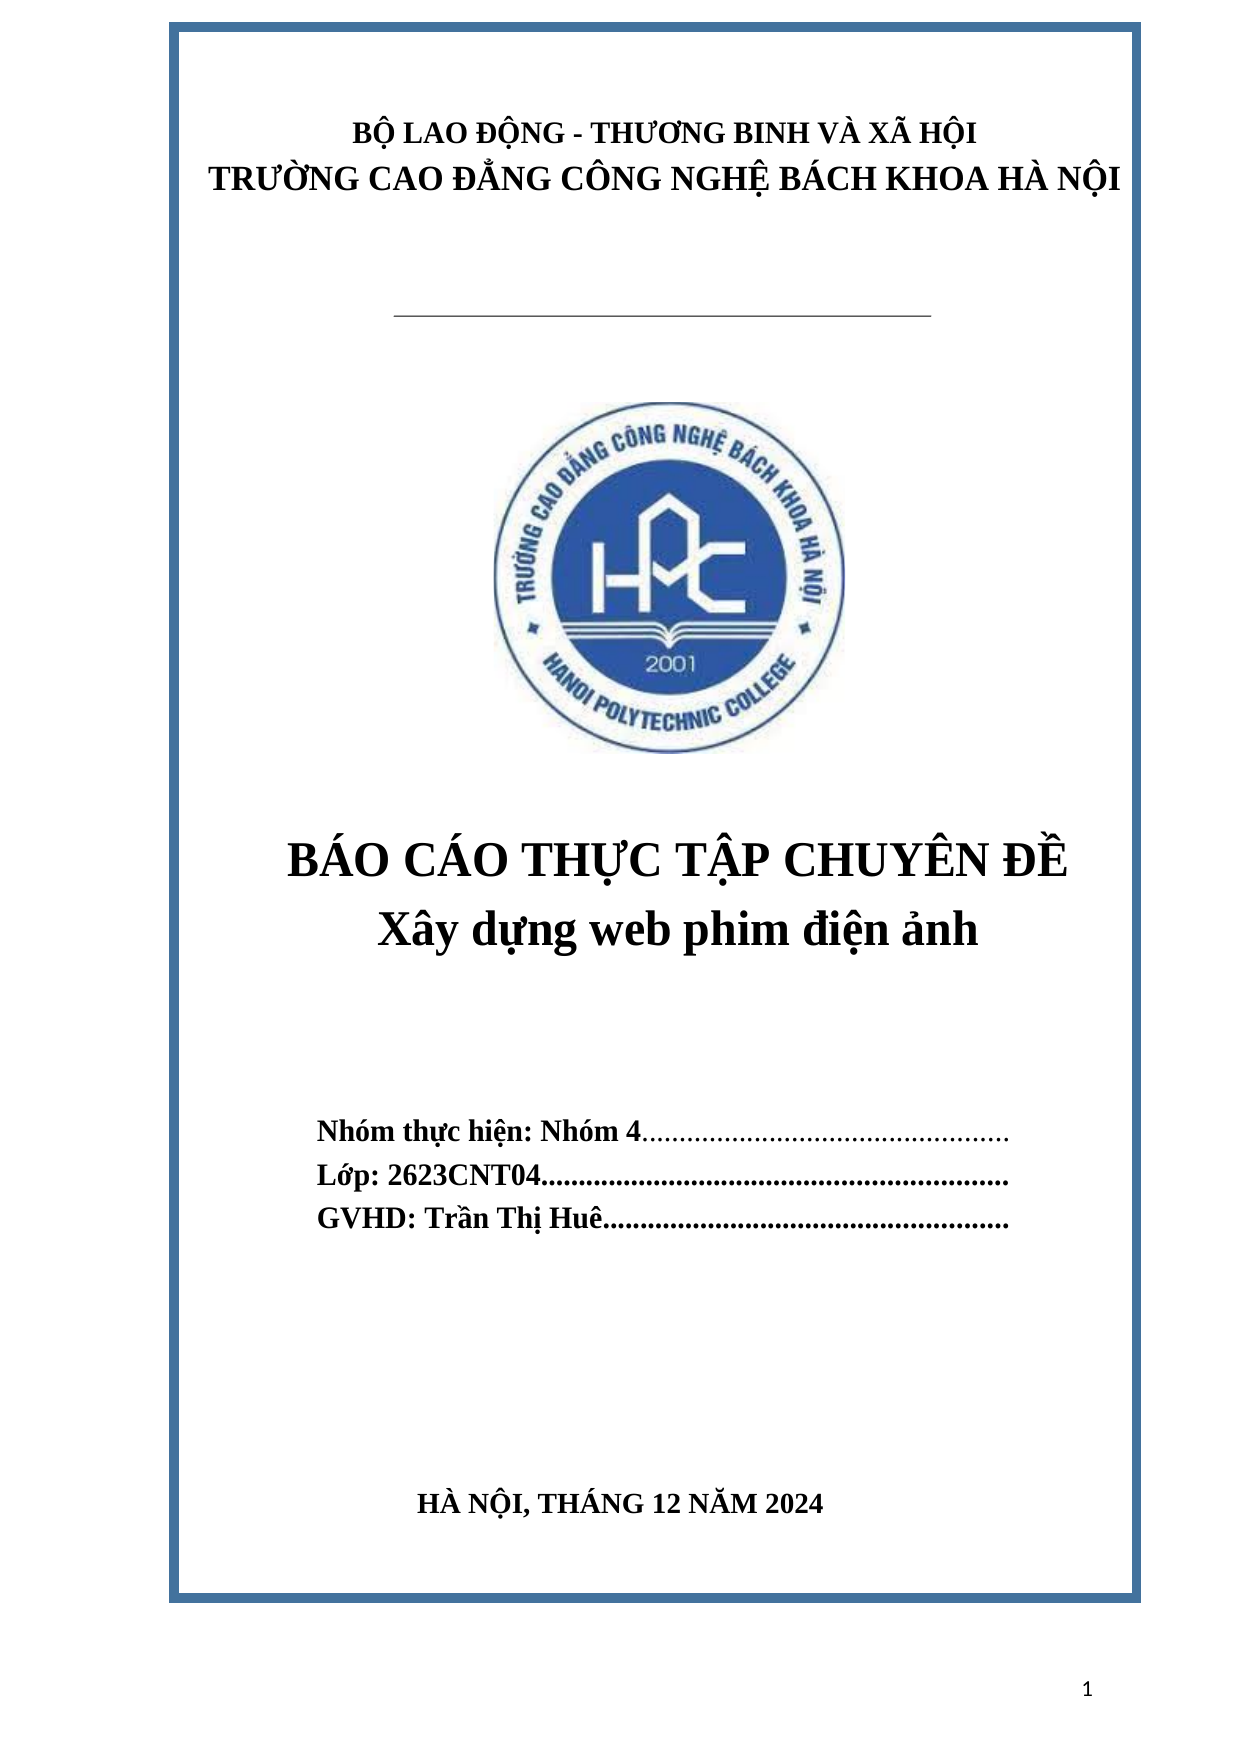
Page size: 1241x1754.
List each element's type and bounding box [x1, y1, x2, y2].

picture [493, 402, 846, 754]
